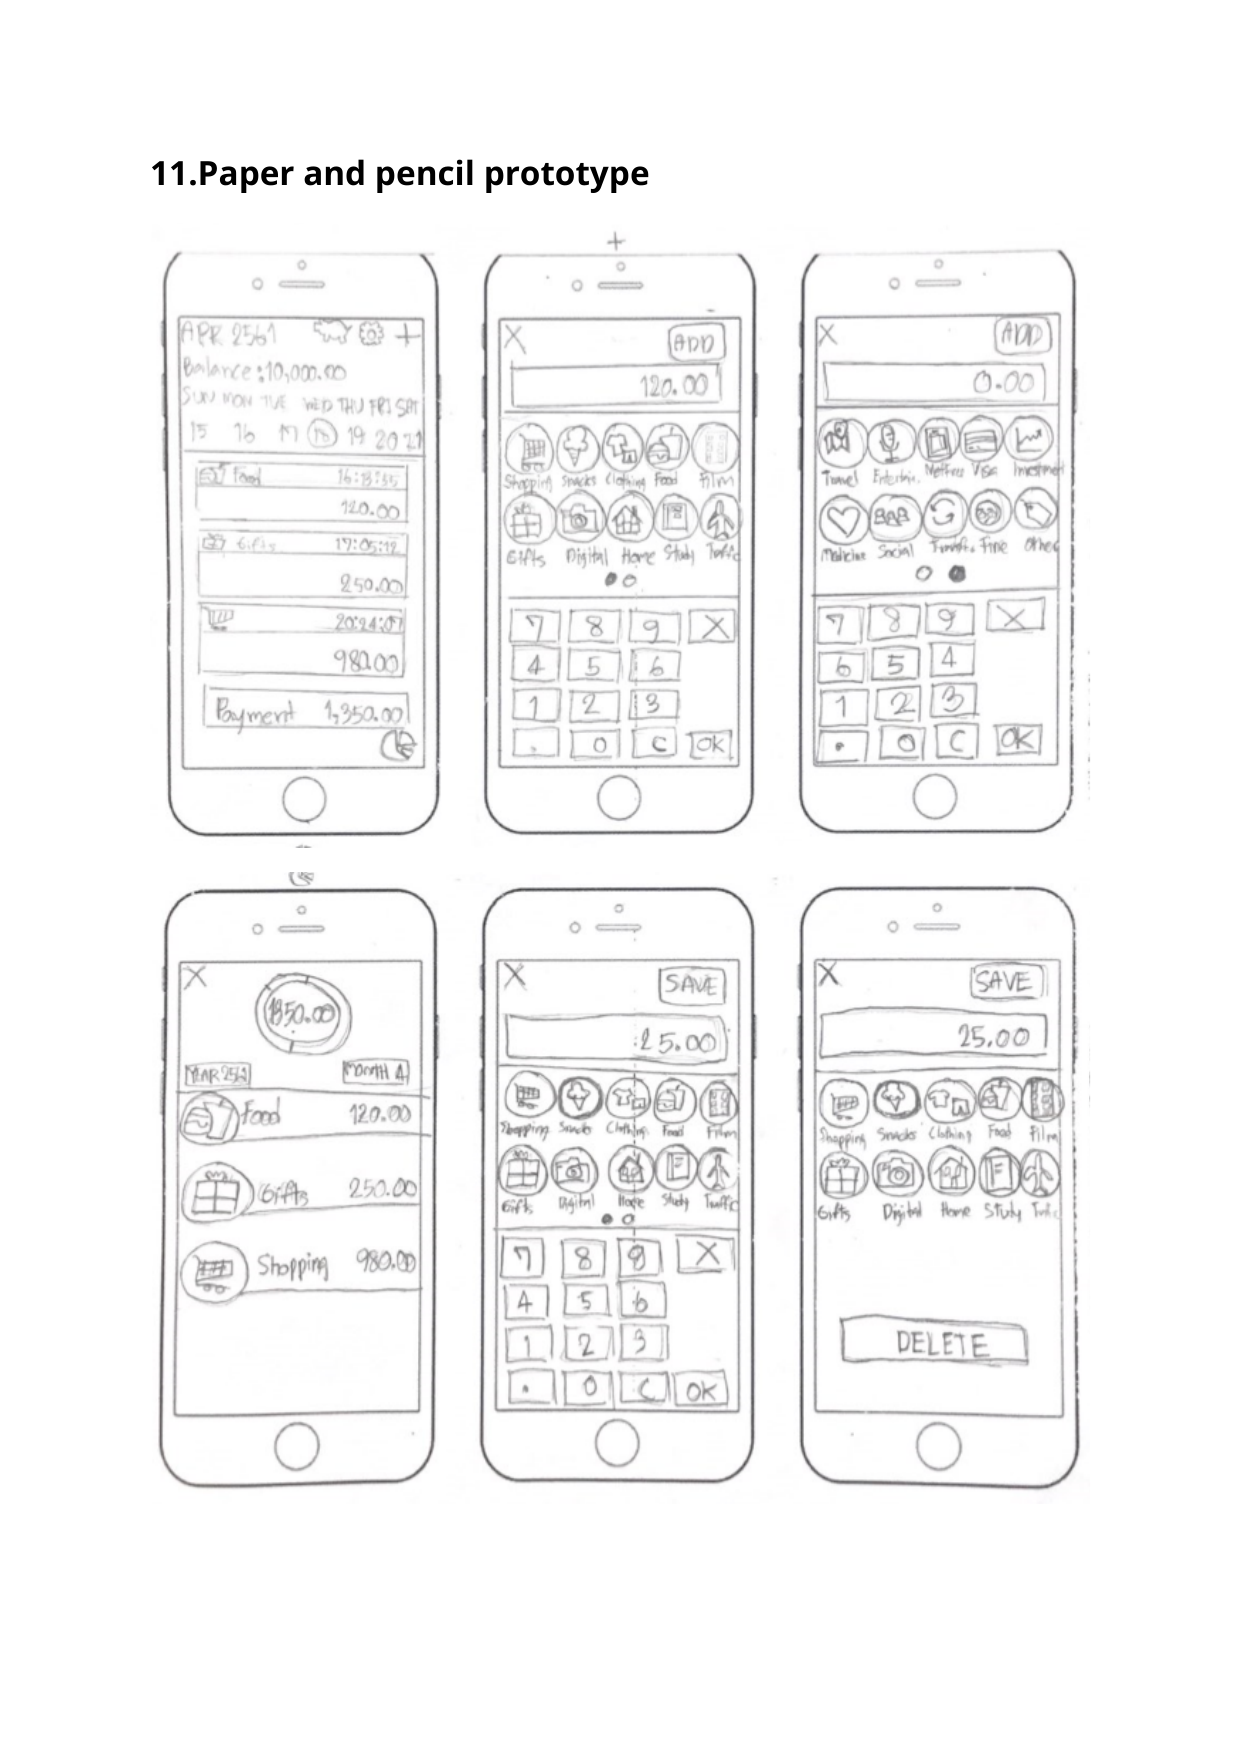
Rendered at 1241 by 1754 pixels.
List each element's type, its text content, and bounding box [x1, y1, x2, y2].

picture [150, 872, 1091, 1504]
text 11.Paper and pencil prototype [150, 150, 1090, 195]
picture [150, 223, 1091, 848]
